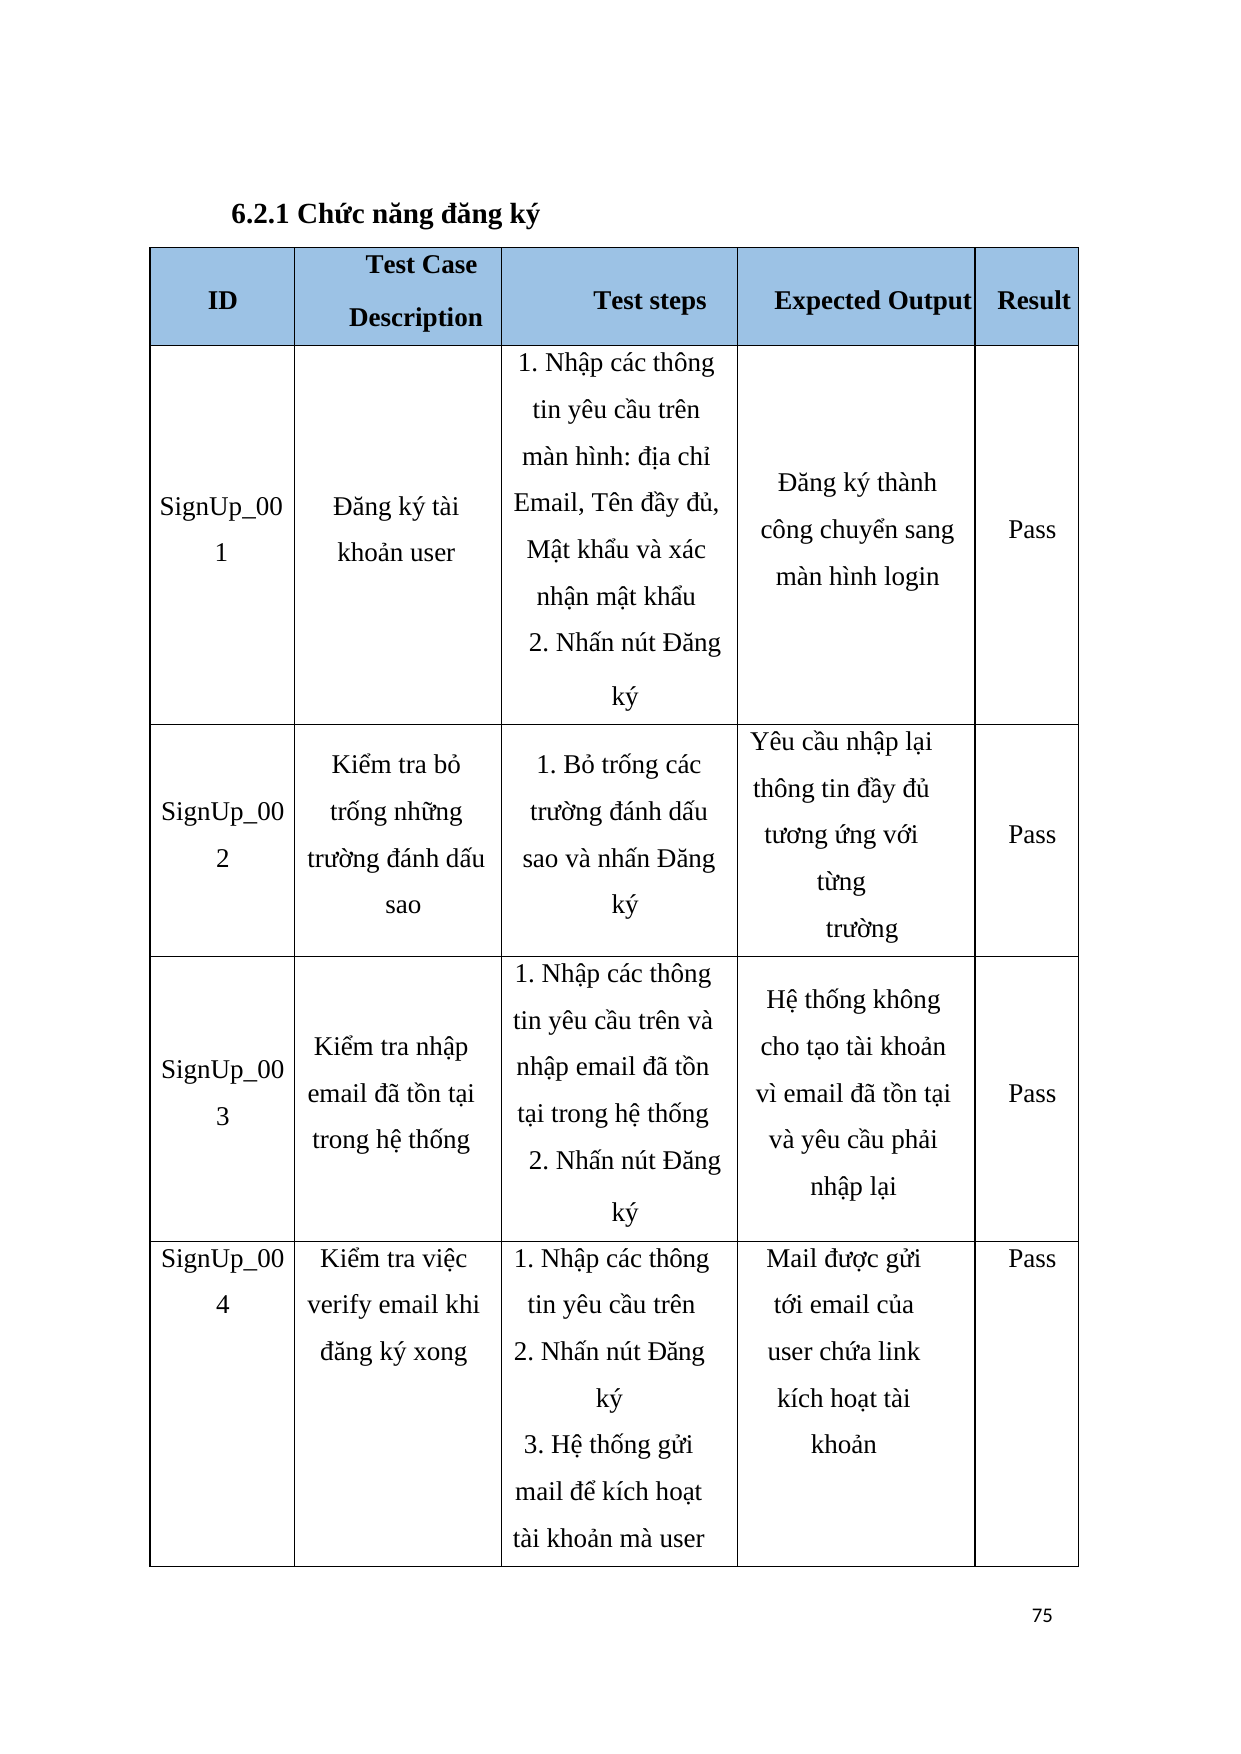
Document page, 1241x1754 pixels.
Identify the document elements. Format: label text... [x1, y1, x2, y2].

table_cell Kiểm tra nhập email đã tồn tại trong hệ thống [295, 957, 501, 1241]
table_cell Hệ thống không cho tạo tài khoản vì email đã tồn tại và yêu cầu phải nhập lại [738, 957, 974, 1241]
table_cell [738, 1242, 974, 1566]
table_cell Pass [976, 957, 1078, 1241]
table_cell Pass [976, 1242, 1078, 1566]
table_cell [502, 1242, 737, 1566]
table_cell Nhập các thông tin yêu cầu trên và nhập email đã tồn tại trong hệ thống Nhấn nút Đăng ký [502, 957, 737, 1241]
table_cell SignUp_001 [151, 346, 294, 724]
table_cell 1. Bỏ trống các trường đánh dấu sao và nhấn Đăng ký [502, 725, 737, 956]
table_cell Đăng ký thành công chuyển sang màn hình login [738, 346, 974, 724]
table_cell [295, 1242, 501, 1566]
table_header ID [151, 248, 294, 345]
table_header Test Case Description [295, 248, 501, 345]
table_cell Pass [976, 346, 1078, 724]
table_cell Kiểm tra bỏ trống những trường đánh dấu sao [295, 725, 501, 956]
table_cell SignUp_003 [151, 957, 294, 1241]
table_cell Nhập các thông tin yêu cầu trên màn hình: địa chỉ Email, Tên đầy đủ, Mật khẩu và xác nhận mật khẩu Nhấn nút Đăng ký [502, 346, 737, 724]
table_cell Yêu cầu nhập lại thông tin đầy đủ tương ứng với từng trường [738, 725, 974, 956]
table_cell SignUp_004 [151, 1242, 294, 1566]
table_cell Đăng ký tài khoản user [295, 346, 501, 724]
table_header Result [976, 248, 1078, 345]
table_cell Pass [976, 725, 1078, 956]
text 6.2.1 Chức năng đăng ký [187, 197, 1053, 230]
table_cell SignUp_002 [151, 725, 294, 956]
table_header Test steps [502, 248, 737, 345]
table_header Expected Output [738, 248, 974, 345]
